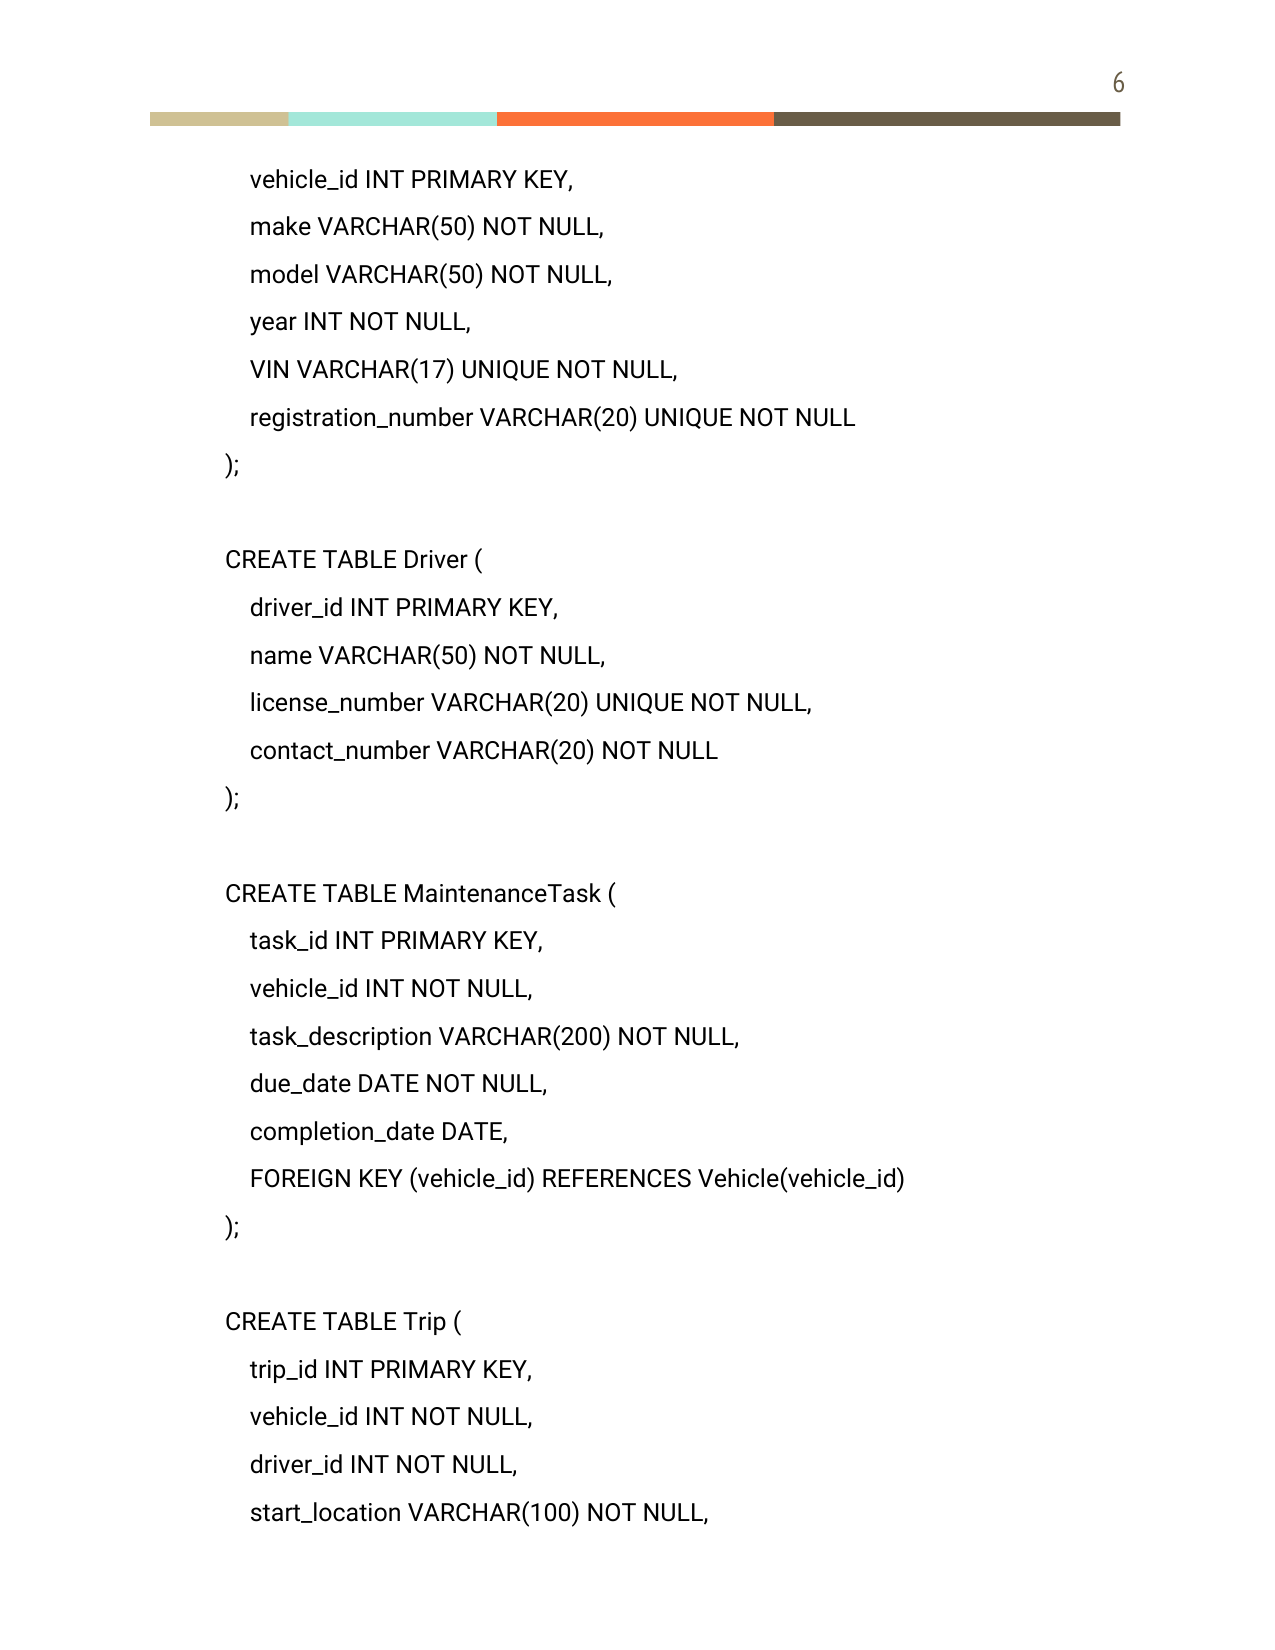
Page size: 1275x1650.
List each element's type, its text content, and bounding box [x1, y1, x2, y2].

text completion_date DATE, [225, 1117, 1125, 1146]
text name VARCHAR(50) NOT NULL, [225, 641, 1125, 670]
text task_description VARCHAR(200) NOT NULL, [225, 1022, 1125, 1051]
picture [150, 112, 1121, 126]
text FOREIGN KEY (vehicle_id) REFERENCES Vehicle(vehicle_id) [225, 1164, 1125, 1194]
text driver_id INT PRIMARY KEY, [225, 593, 1125, 622]
text vehicle_id INT PRIMARY KEY, [225, 165, 1125, 194]
text make VARCHAR(50) NOT NULL, [225, 212, 1125, 242]
text registration_number VARCHAR(20) UNIQUE NOT NULL [225, 403, 1125, 432]
text ); [225, 1212, 1125, 1241]
text vehicle_id INT NOT NULL, [225, 1402, 1125, 1432]
text task_id INT PRIMARY KEY, [225, 926, 1125, 956]
text start_location VARCHAR(100) NOT NULL, [225, 1498, 1125, 1527]
text CREATE TABLE Driver ( [225, 546, 1125, 575]
text CREATE TABLE Trip ( [225, 1307, 1125, 1337]
text ); [225, 450, 1125, 480]
text contact_number VARCHAR(20) NOT NULL [225, 736, 1125, 765]
text driver_id INT NOT NULL, [225, 1450, 1125, 1479]
text VIN VARCHAR(17) UNIQUE NOT NULL, [225, 355, 1125, 384]
text vehicle_id INT NOT NULL, [225, 974, 1125, 1003]
text ); [225, 784, 1125, 813]
text year INT NOT NULL, [225, 308, 1125, 337]
text model VARCHAR(50) NOT NULL, [225, 260, 1125, 289]
text trip_id INT PRIMARY KEY, [225, 1355, 1125, 1384]
text license_number VARCHAR(20) UNIQUE NOT NULL, [225, 688, 1125, 718]
text due_date DATE NOT NULL, [225, 1069, 1125, 1098]
text CREATE TABLE MaintenanceTask ( [225, 879, 1125, 908]
